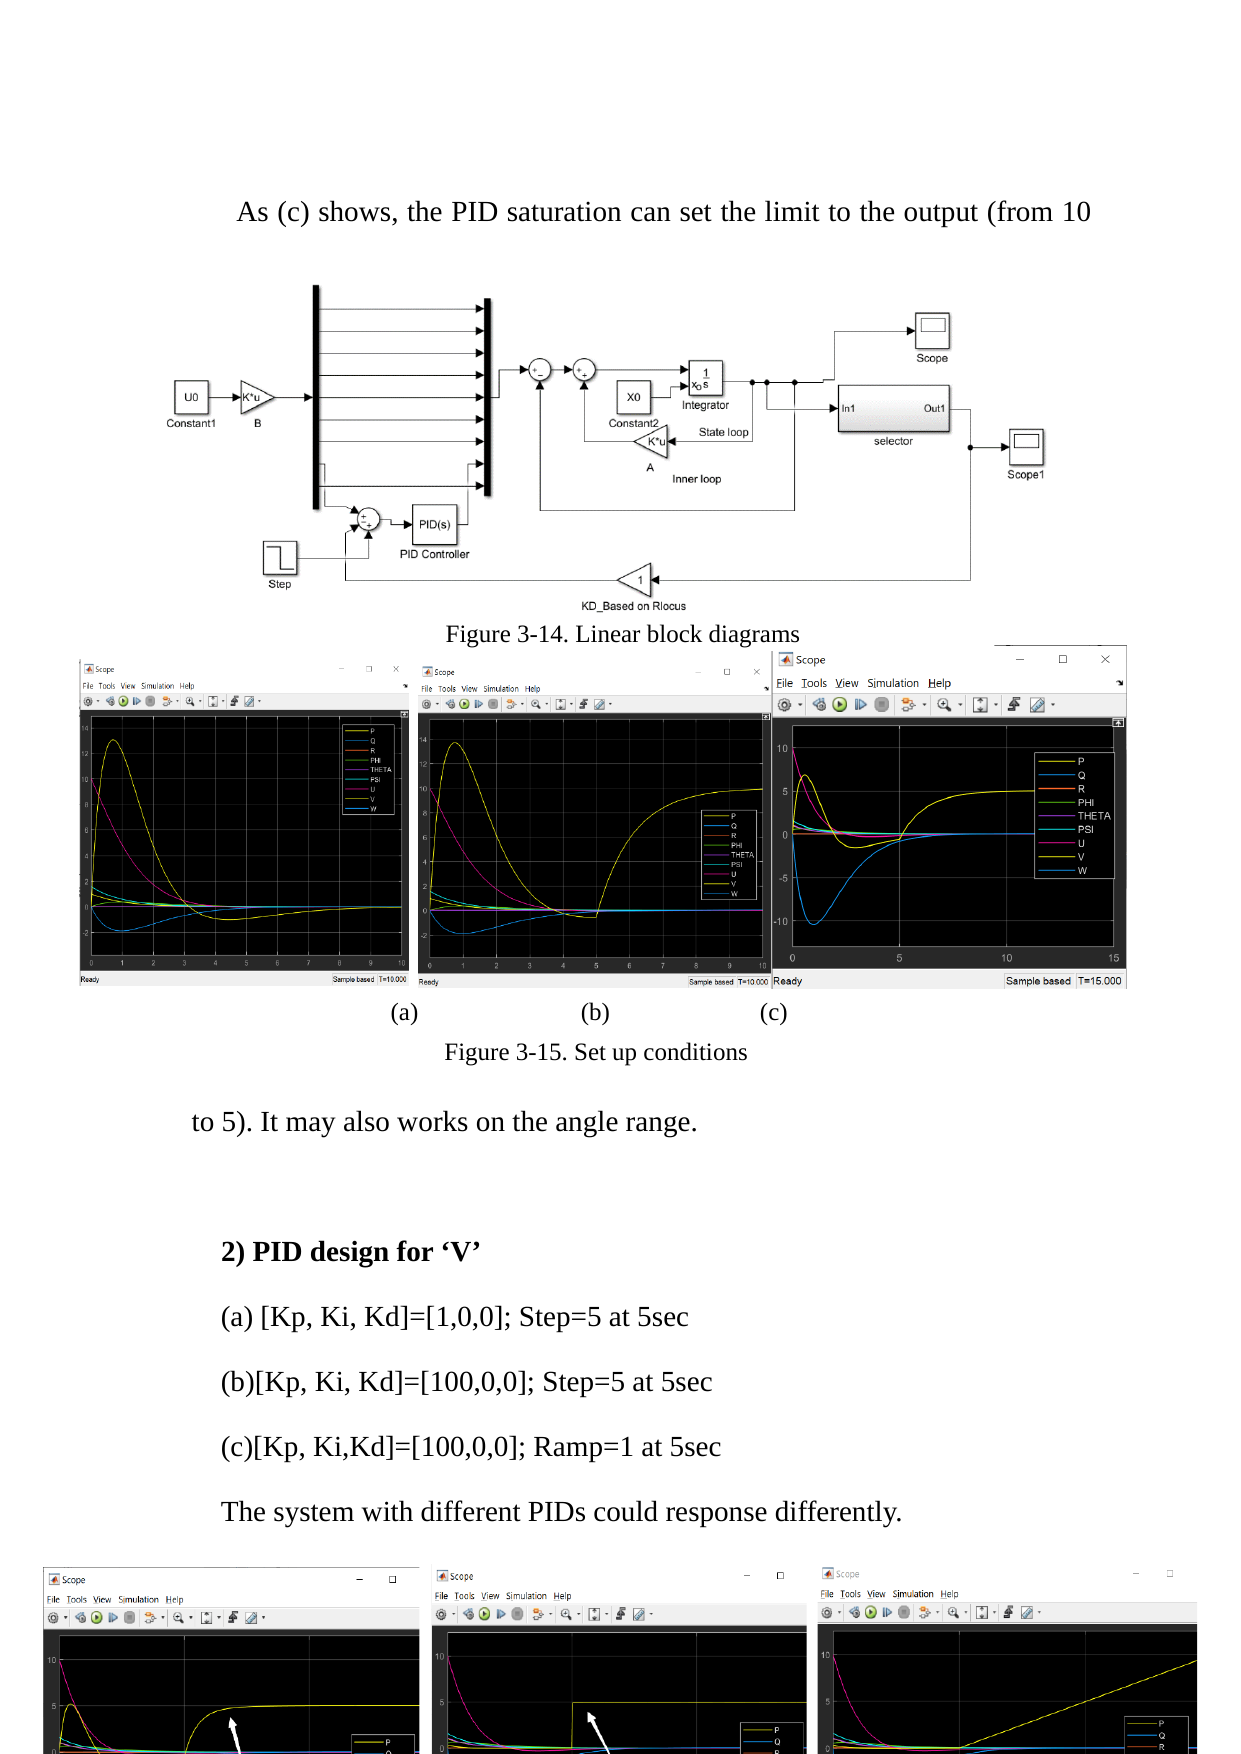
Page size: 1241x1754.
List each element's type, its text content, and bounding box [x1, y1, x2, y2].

picture [817, 1562, 1198, 1754]
text 2) PID design for ‘V’ [191, 1218, 1092, 1283]
picture [418, 645, 1127, 989]
picture [43, 1567, 420, 1754]
text (b)[Kp, Ki, Kd]=[100,0,0]; Step=5 at 5sec [191, 1348, 1092, 1413]
text (c)[Kp, Ki,Kd]=[100,0,0]; Ramp=1 at 5sec [191, 1413, 1092, 1478]
picture [431, 1564, 807, 1754]
text (a) [Kp, Ki, Kd]=[1,0,0]; Step=5 at 5sec [191, 1283, 1092, 1348]
picture [79, 659, 409, 986]
text The system with different PIDs could response differently. [191, 1478, 1092, 1543]
picture [161, 273, 1055, 619]
